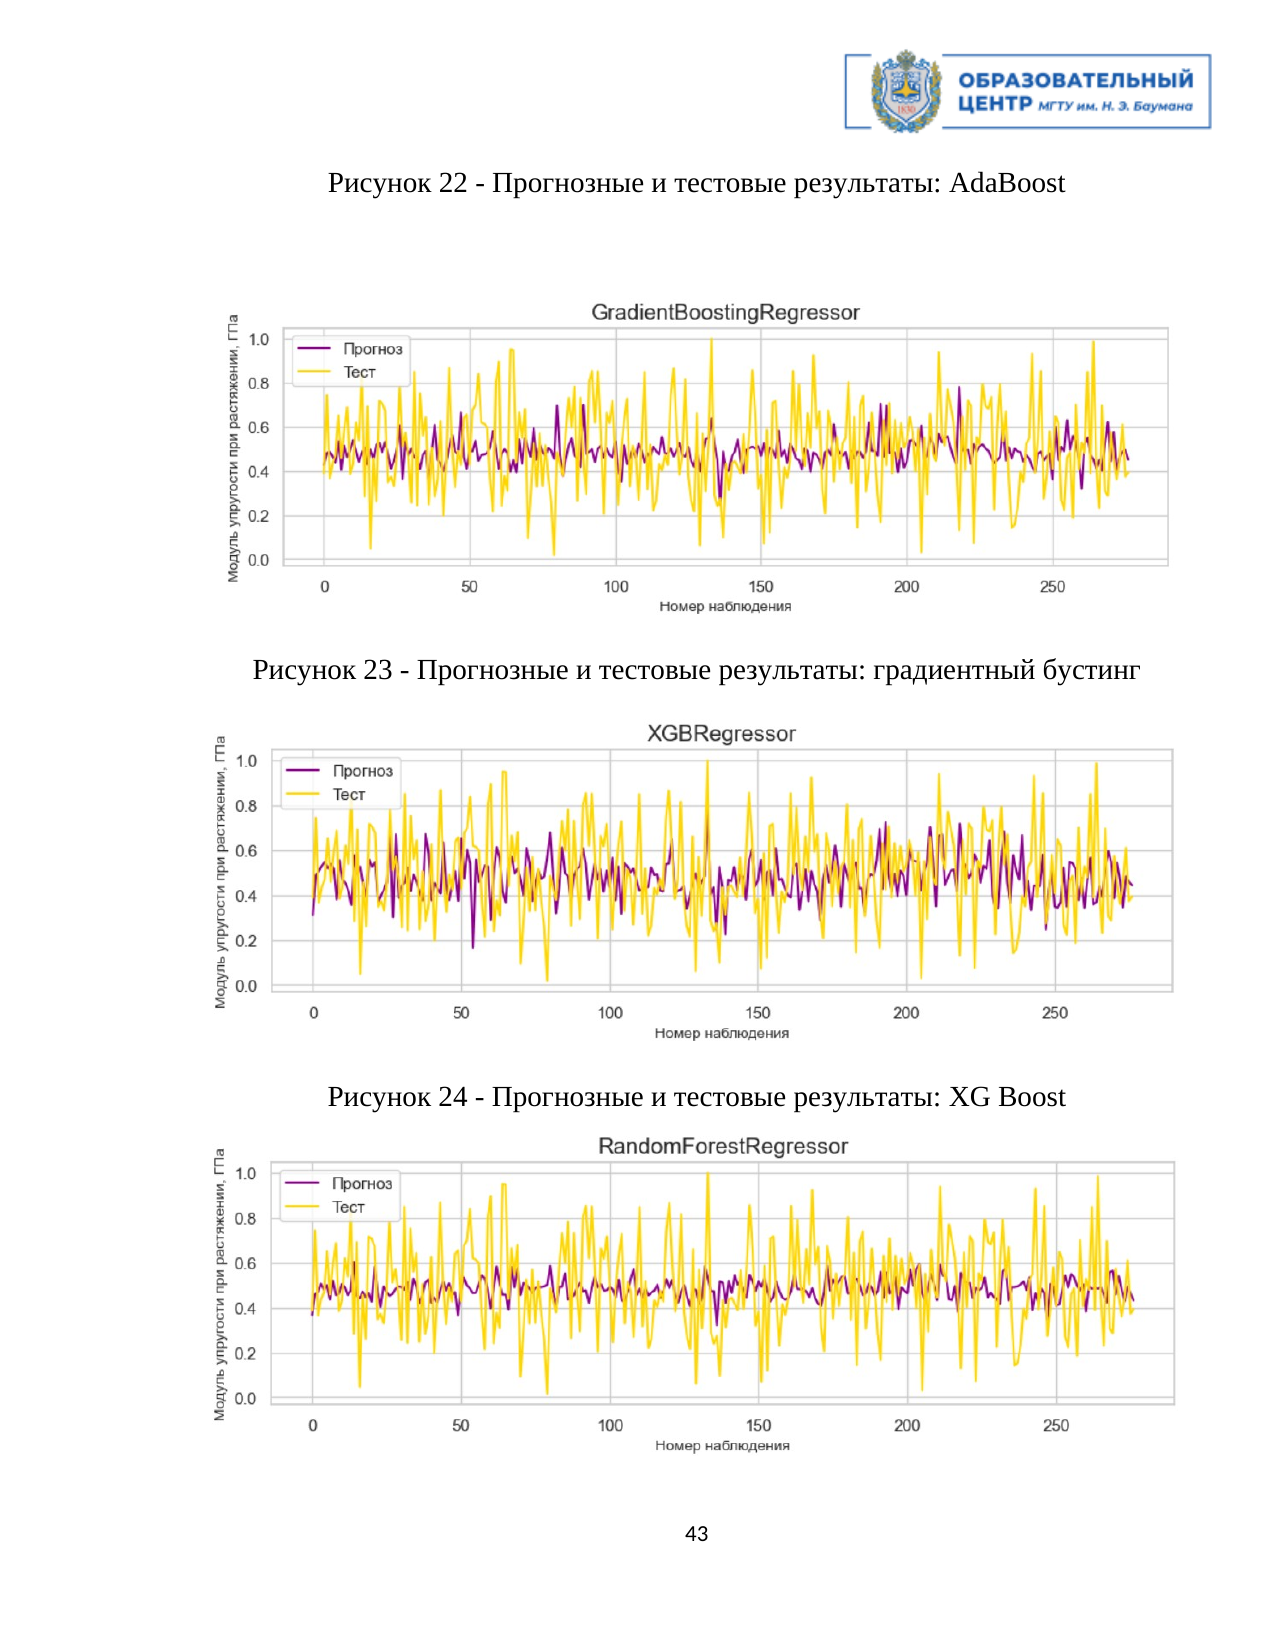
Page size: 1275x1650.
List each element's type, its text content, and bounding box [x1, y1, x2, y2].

picture [814, 26, 1262, 149]
picture [211, 1129, 1182, 1456]
picture [212, 719, 1181, 1046]
text Рисунок 22 - Прогнозные и тестовые результаты: AdaBoost [177, 118, 1216, 198]
text Рисунок 23 - Прогнозные и тестовые результаты: градиентный бустинг [177, 652, 1216, 686]
picture [219, 298, 1174, 619]
